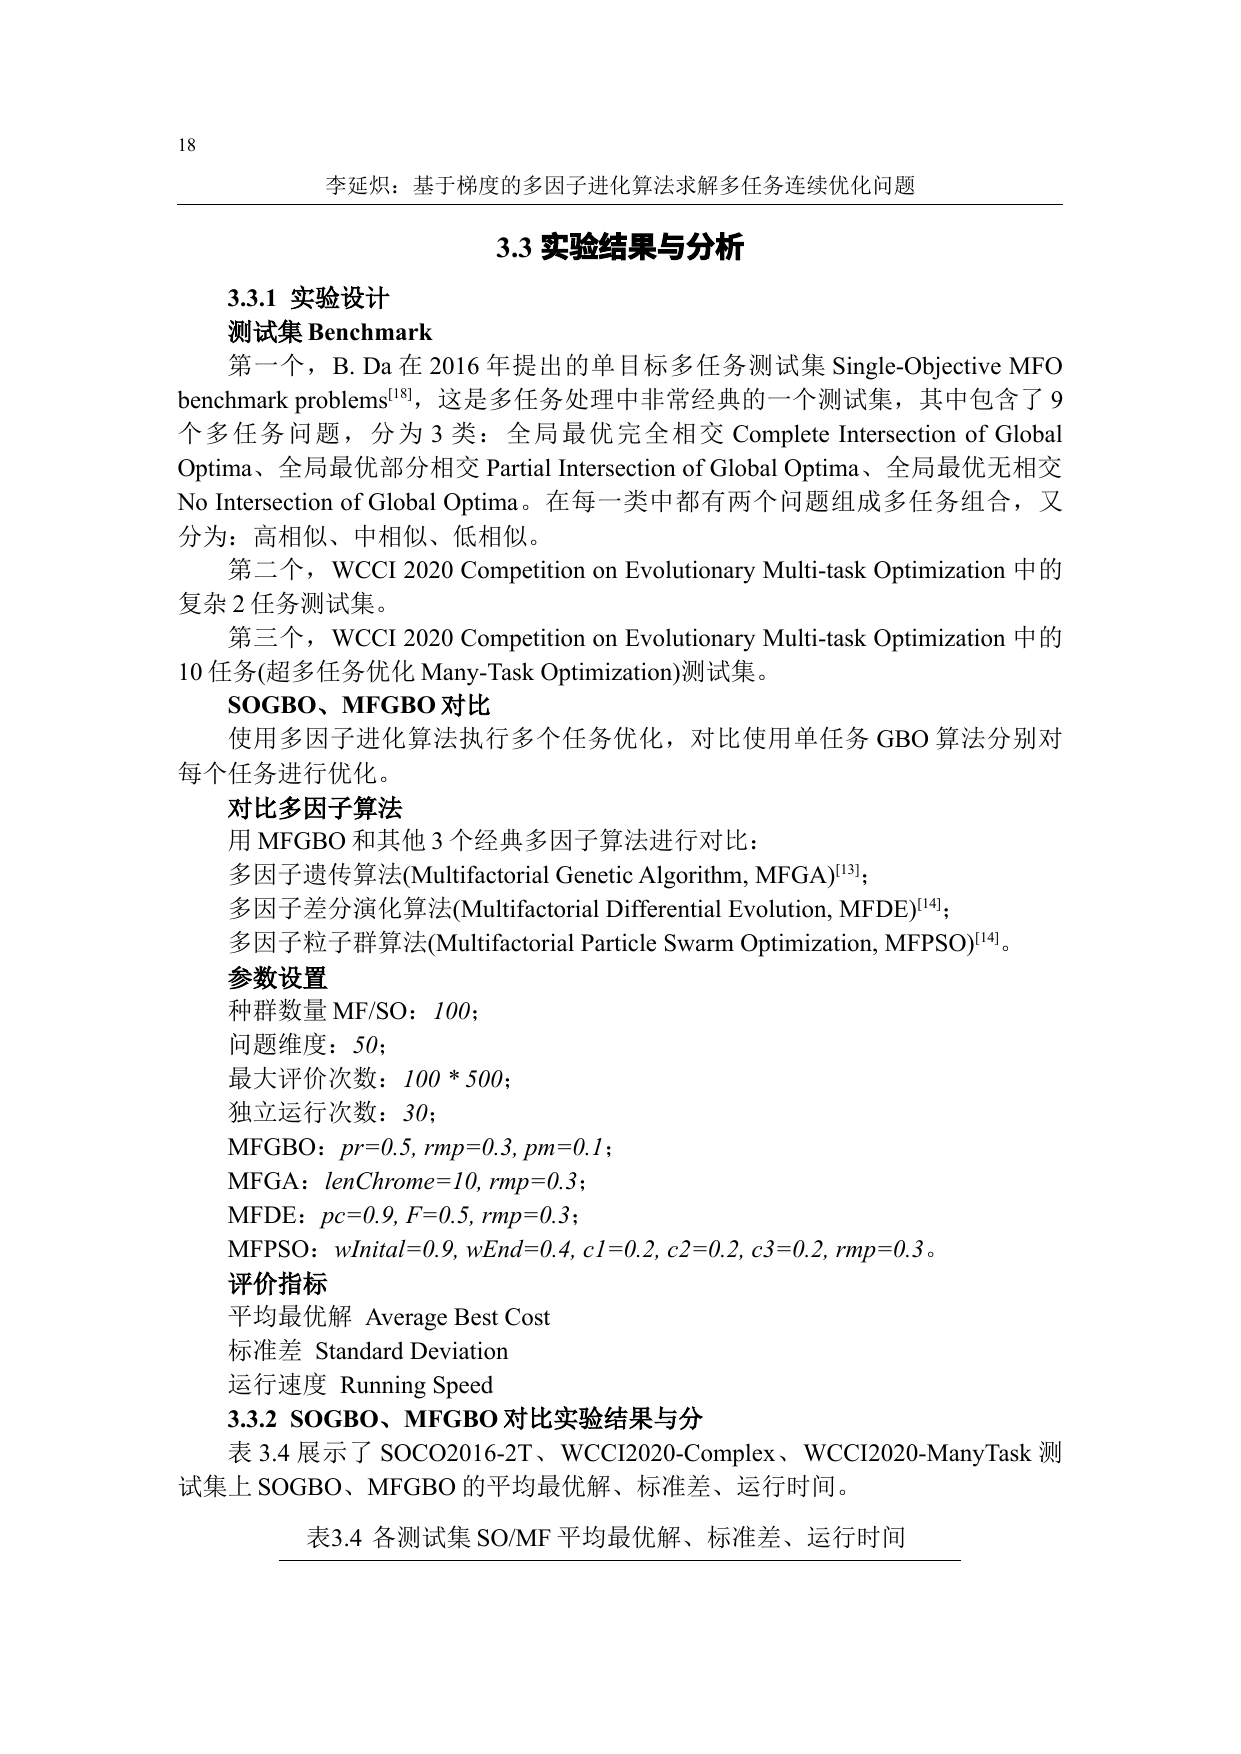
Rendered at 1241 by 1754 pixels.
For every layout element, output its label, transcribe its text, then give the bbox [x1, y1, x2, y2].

text 测试集Benchmark [177, 314, 1063, 348]
text 评价指标 [177, 1264, 1063, 1298]
text 平均最优解 Average Best Cost [177, 1298, 1063, 1332]
text MFGBO：pr=0.5, rmp=0.3, pm=0.1； [177, 1129, 1063, 1163]
text SOGBO、MFGBO对比 [177, 687, 1063, 721]
text MFPSO：wInital=0.9, wEnd=0.4, c1=0.2, c2=0.2, c3=0.2, rmp=0.3。 [177, 1231, 1063, 1264]
text MFGA：lenChrome=10, rmp=0.3； [177, 1163, 1063, 1197]
text 使用多因子进化算法执行多个任务优化，对比使用单任务GBO算法分别对每个任务进行优化。 [177, 721, 1063, 789]
subtitle 实验结果与分析 [177, 212, 1063, 280]
table_header 各测试集SO/MF平均最优解、标准差、运行时间 [279, 1502, 961, 1560]
text 多因子差分演化算法(Multifactorial Differential Evolution, MFDE)[14]； [177, 891, 1063, 925]
text 问题维度：50； [177, 1027, 1063, 1061]
text 多因子遗传算法(Multifactorial Genetic Algorithm, MFGA)[13]； [177, 857, 1063, 891]
text 对比多因子算法 [177, 789, 1063, 823]
text 表3.4展示了SOCO2016-2T、WCCI2020-Complex、WCCI2020-ManyTask测试集上SOGBO、MFGBO的平均最优解、标准差、运行时间。 [177, 1434, 1063, 1502]
text 最大评价次数：100 * 500； [177, 1061, 1063, 1095]
text 独立运行次数：30； [177, 1095, 1063, 1129]
text 第三个，WCCI 2020 Competition on Evolutionary Multi-task Optimization中的10任务(超多任务优化Many-Task Optimization)测试集。 [177, 619, 1063, 687]
text 参数设置 [177, 959, 1063, 993]
subtitle 实验设计 [227, 280, 1063, 314]
text 多因子粒子群算法(Multifactorial Particle Swarm Optimization, MFPSO)[14]。 [177, 925, 1063, 959]
text MFDE：pc=0.9, F=0.5, rmp=0.3； [177, 1197, 1063, 1231]
text 第二个，WCCI 2020 Competition on Evolutionary Multi-task Optimization中的复杂2任务测试集。 [177, 551, 1063, 619]
text 种群数量MF/SO：100； [177, 993, 1063, 1027]
text 用MFGBO和其他3个经典多因子算法进行对比： [177, 823, 1063, 857]
text 运行速度 Running Speed [177, 1366, 1063, 1400]
text 第一个，B. Da在2016年提出的单目标多任务测试集Single-Objective MFO benchmark problems[18]，这是多任务处理中非常经典的一个测试集，其中包含了9个多任务问题，分为3类：全局最优完全相交Complete Intersection of Global Optima、全局最优部分相交Partial Intersection of Global Optima、全局最优无相交No Intersection of Global Optima。在每一类中都有两个问题组成多任务组合，又分为：高相似、中相似、低相似。 [177, 348, 1063, 551]
text 标准差 Standard Deviation [177, 1332, 1063, 1366]
subtitle SOGBO、MFGBO对比实验结果与分析 [227, 1400, 1063, 1434]
